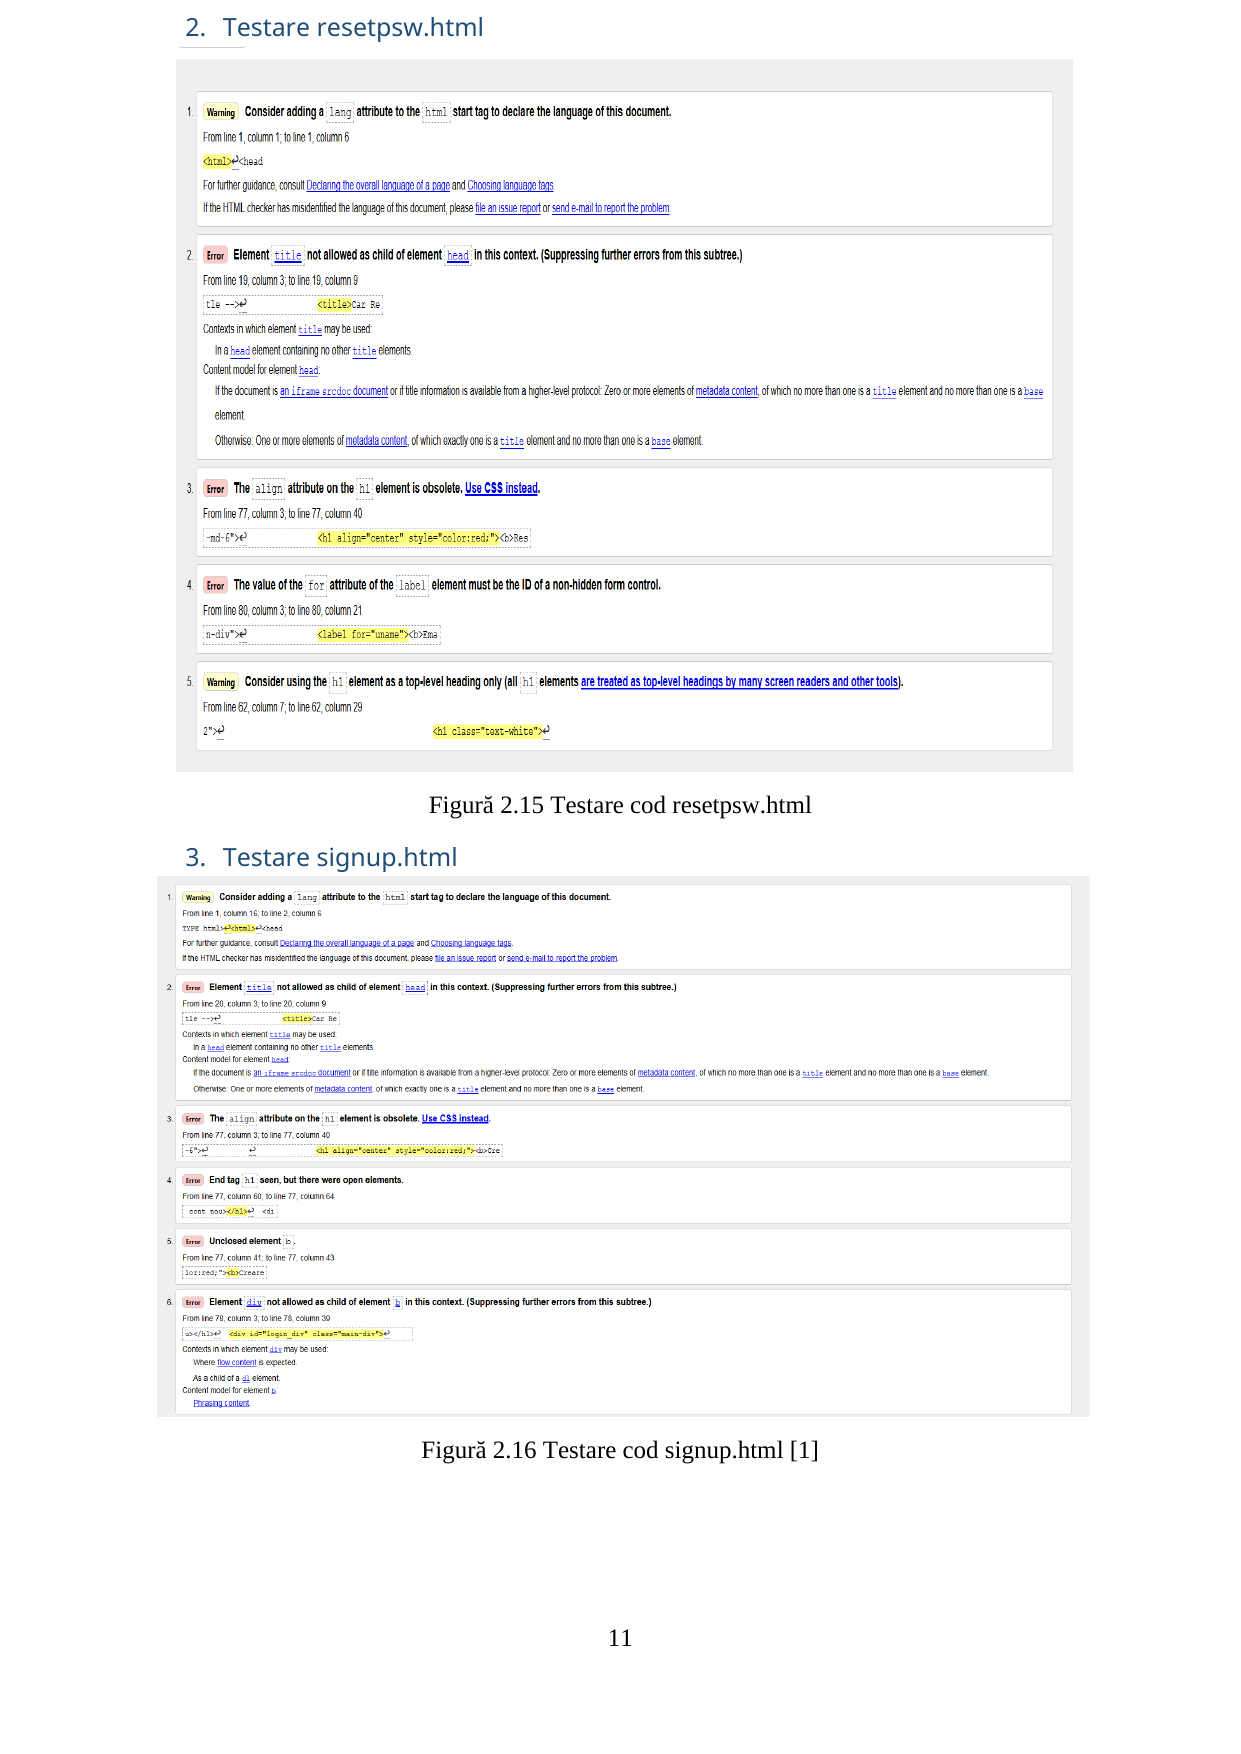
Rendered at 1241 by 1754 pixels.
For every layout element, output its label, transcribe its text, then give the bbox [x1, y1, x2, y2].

subtitle Testare resetpsw.html [185, 9, 1093, 43]
picture [147, 876, 1093, 1417]
picture [147, 46, 1093, 772]
subtitle Testare signup.html [185, 840, 1093, 874]
